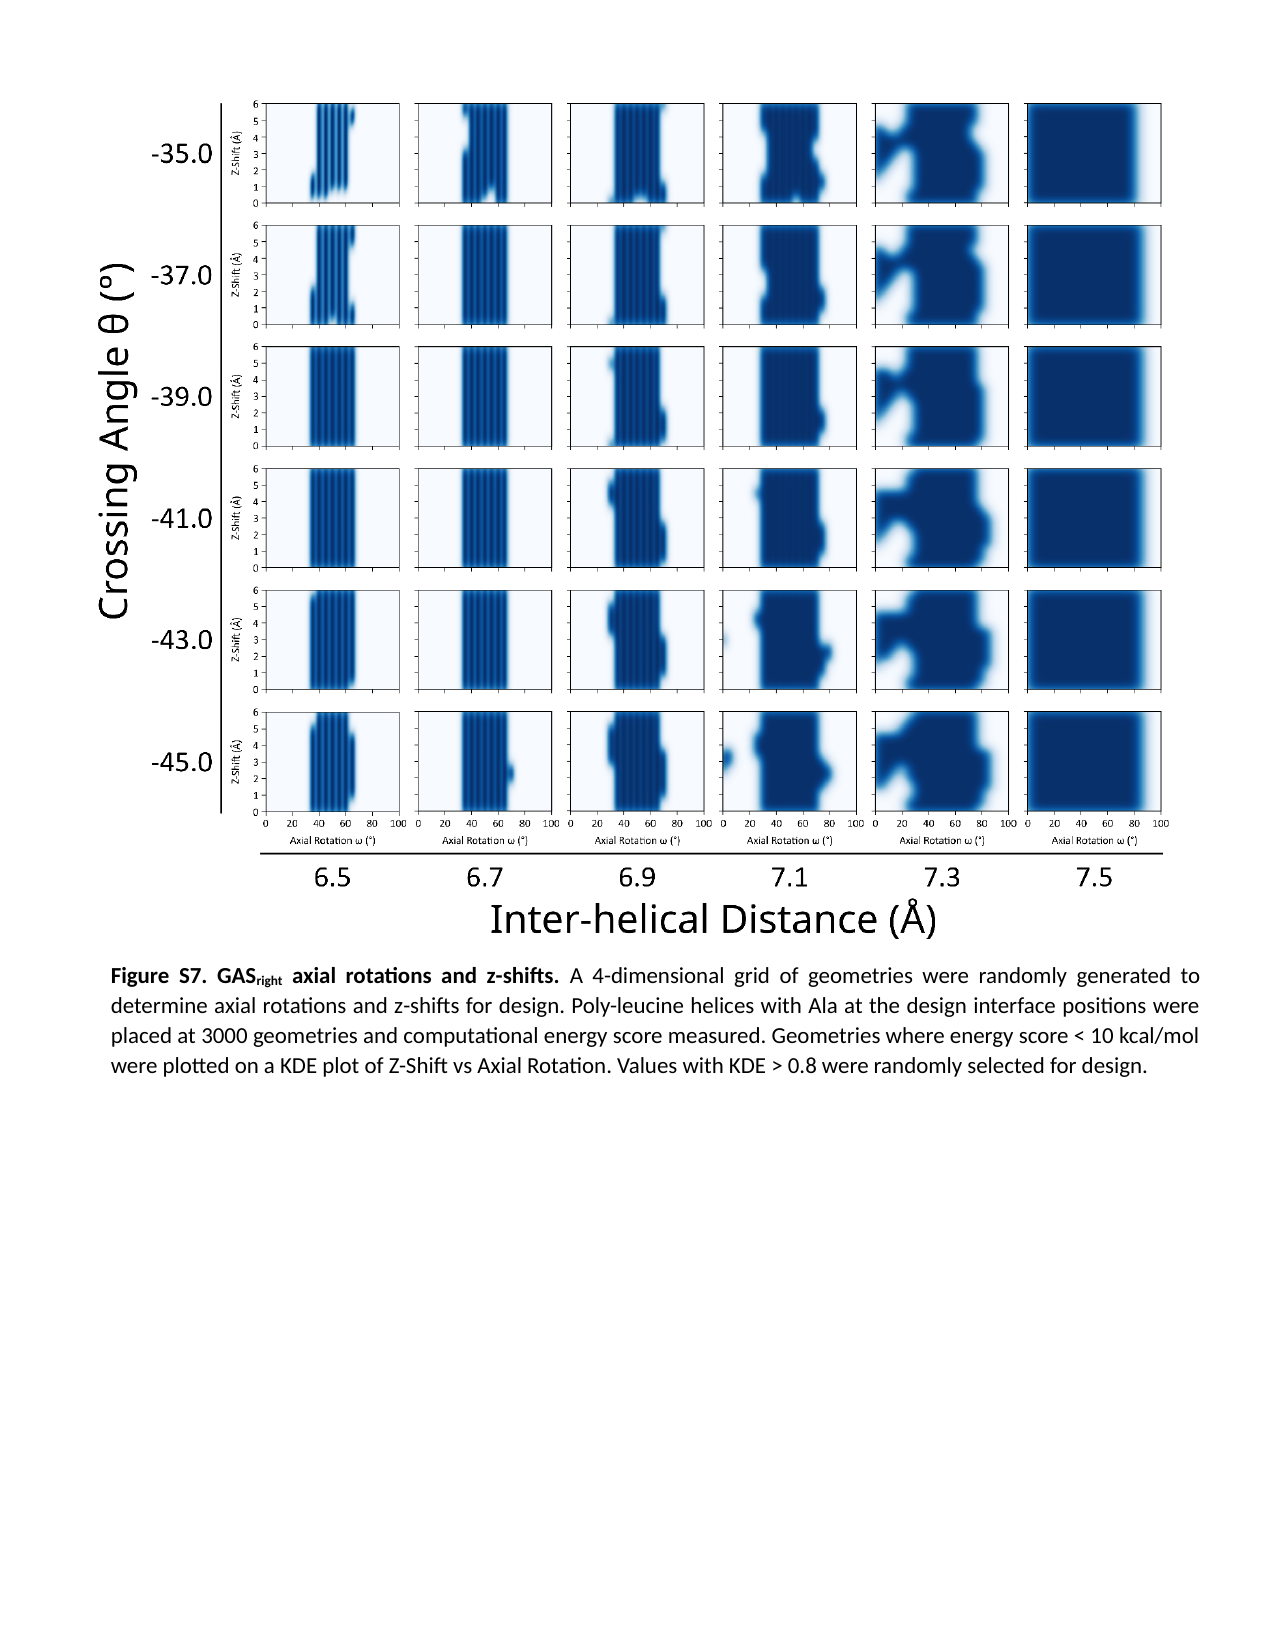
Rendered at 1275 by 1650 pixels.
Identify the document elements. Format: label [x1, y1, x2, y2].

picture [75, 75, 1200, 960]
